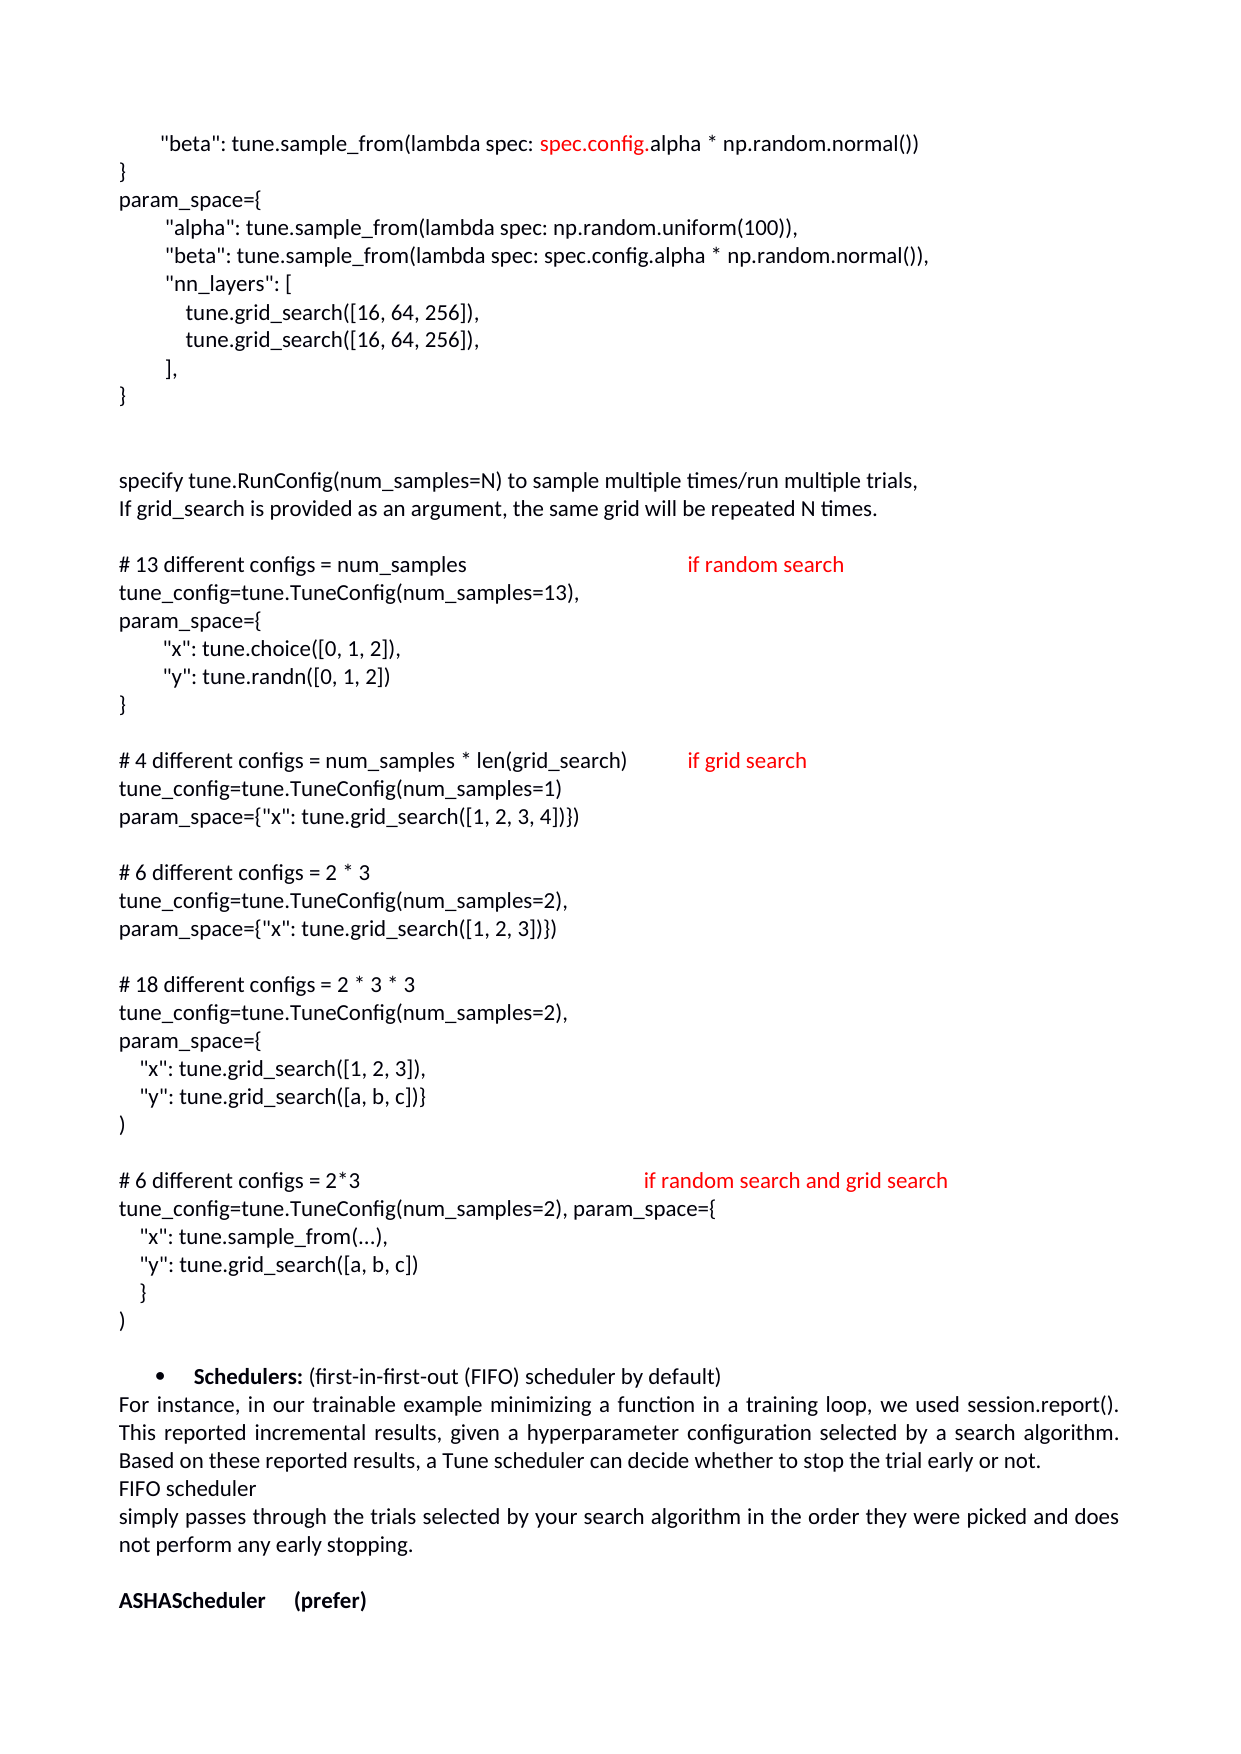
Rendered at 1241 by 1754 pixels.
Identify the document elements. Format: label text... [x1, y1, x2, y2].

text tune_config=tune.TuneConfig(num_samples=2), param_space={ [118, 1194, 1122, 1222]
text } [118, 690, 1122, 718]
text tune_config=tune.TuneConfig(num_samples=2), [118, 998, 1122, 1026]
text "y": tune.grid_search([a, b, c])} [118, 1082, 1122, 1110]
text param_space={"x": tune.grid_search([1, 2, 3, 4])}) [118, 802, 1122, 830]
text tune_config=tune.TuneConfig(num_samples=2), [118, 886, 1122, 914]
text "y": tune.randn([0, 1, 2]) [118, 662, 1122, 690]
text For instance, in our trainable example minimizing a function in a training loop, we used session.report(). This reported incremental results, given a hyperparameter configuration selected by a search algorithm. Based on these reported results, a Tune scheduler can decide whether to stop the trial early or not. [118, 1390, 1122, 1474]
text param_space={ [118, 606, 1122, 634]
text ) [118, 1110, 1122, 1138]
text param_space={ [118, 1026, 1122, 1054]
text "x": tune.sample_from(...), [118, 1222, 1122, 1250]
text tune.grid_search([16, 64, 256]), [118, 326, 1122, 354]
text } [118, 382, 1122, 410]
text # 18 different configs = 2 * 3 * 3 [118, 970, 1122, 998]
list Schedulers: (first-in-first-out (FIFO) scheduler by default) [156, 1362, 1122, 1390]
text tune_config=tune.TuneConfig(num_samples=13), [118, 578, 1122, 606]
text If grid_search is provided as an argument, the same grid will be repeated N times. [118, 494, 1122, 522]
text ], [118, 354, 1122, 382]
text ASHAScheduler (prefer) [118, 1587, 1122, 1614]
text "x": tune.grid_search([1, 2, 3]), [118, 1054, 1122, 1082]
text "nn_layers": [ [118, 269, 1122, 298]
text tune_config=tune.TuneConfig(num_samples=1) [118, 774, 1122, 802]
text specify tune.RunConfig(num_samples=N) to sample multiple times/run multiple trials, [118, 466, 1122, 494]
text tune.grid_search([16, 64, 256]), [118, 298, 1122, 326]
text } [118, 1278, 1122, 1306]
text # 6 different configs = 2*3 if random search and grid search [118, 1166, 1122, 1194]
text param_space={ [118, 186, 1122, 213]
text "beta": tune.sample_from(lambda spec: spec.config.alpha * np.random.normal()) [118, 129, 1122, 157]
text # 6 different configs = 2 * 3 [118, 858, 1122, 886]
text param_space={"x": tune.grid_search([1, 2, 3])}) [118, 914, 1122, 942]
text # 13 different configs = num_samples if random search [118, 550, 1122, 578]
text "beta": tune.sample_from(lambda spec: spec.config.alpha * np.random.normal()), [118, 242, 1122, 269]
text # 4 different configs = num_samples * len(grid_search) if grid search [118, 746, 1122, 774]
text FIFO scheduler [118, 1474, 1122, 1502]
text ) [118, 1306, 1122, 1334]
text "y": tune.grid_search([a, b, c]) [118, 1250, 1122, 1278]
text "alpha": tune.sample_from(lambda spec: np.random.uniform(100)), [118, 213, 1122, 242]
text "x": tune.choice([0, 1, 2]), [118, 634, 1122, 662]
text } [118, 157, 1122, 186]
text simply passes through the trials selected by your search algorithm in the order they were picked and does not perform any early stopping. [118, 1502, 1122, 1558]
